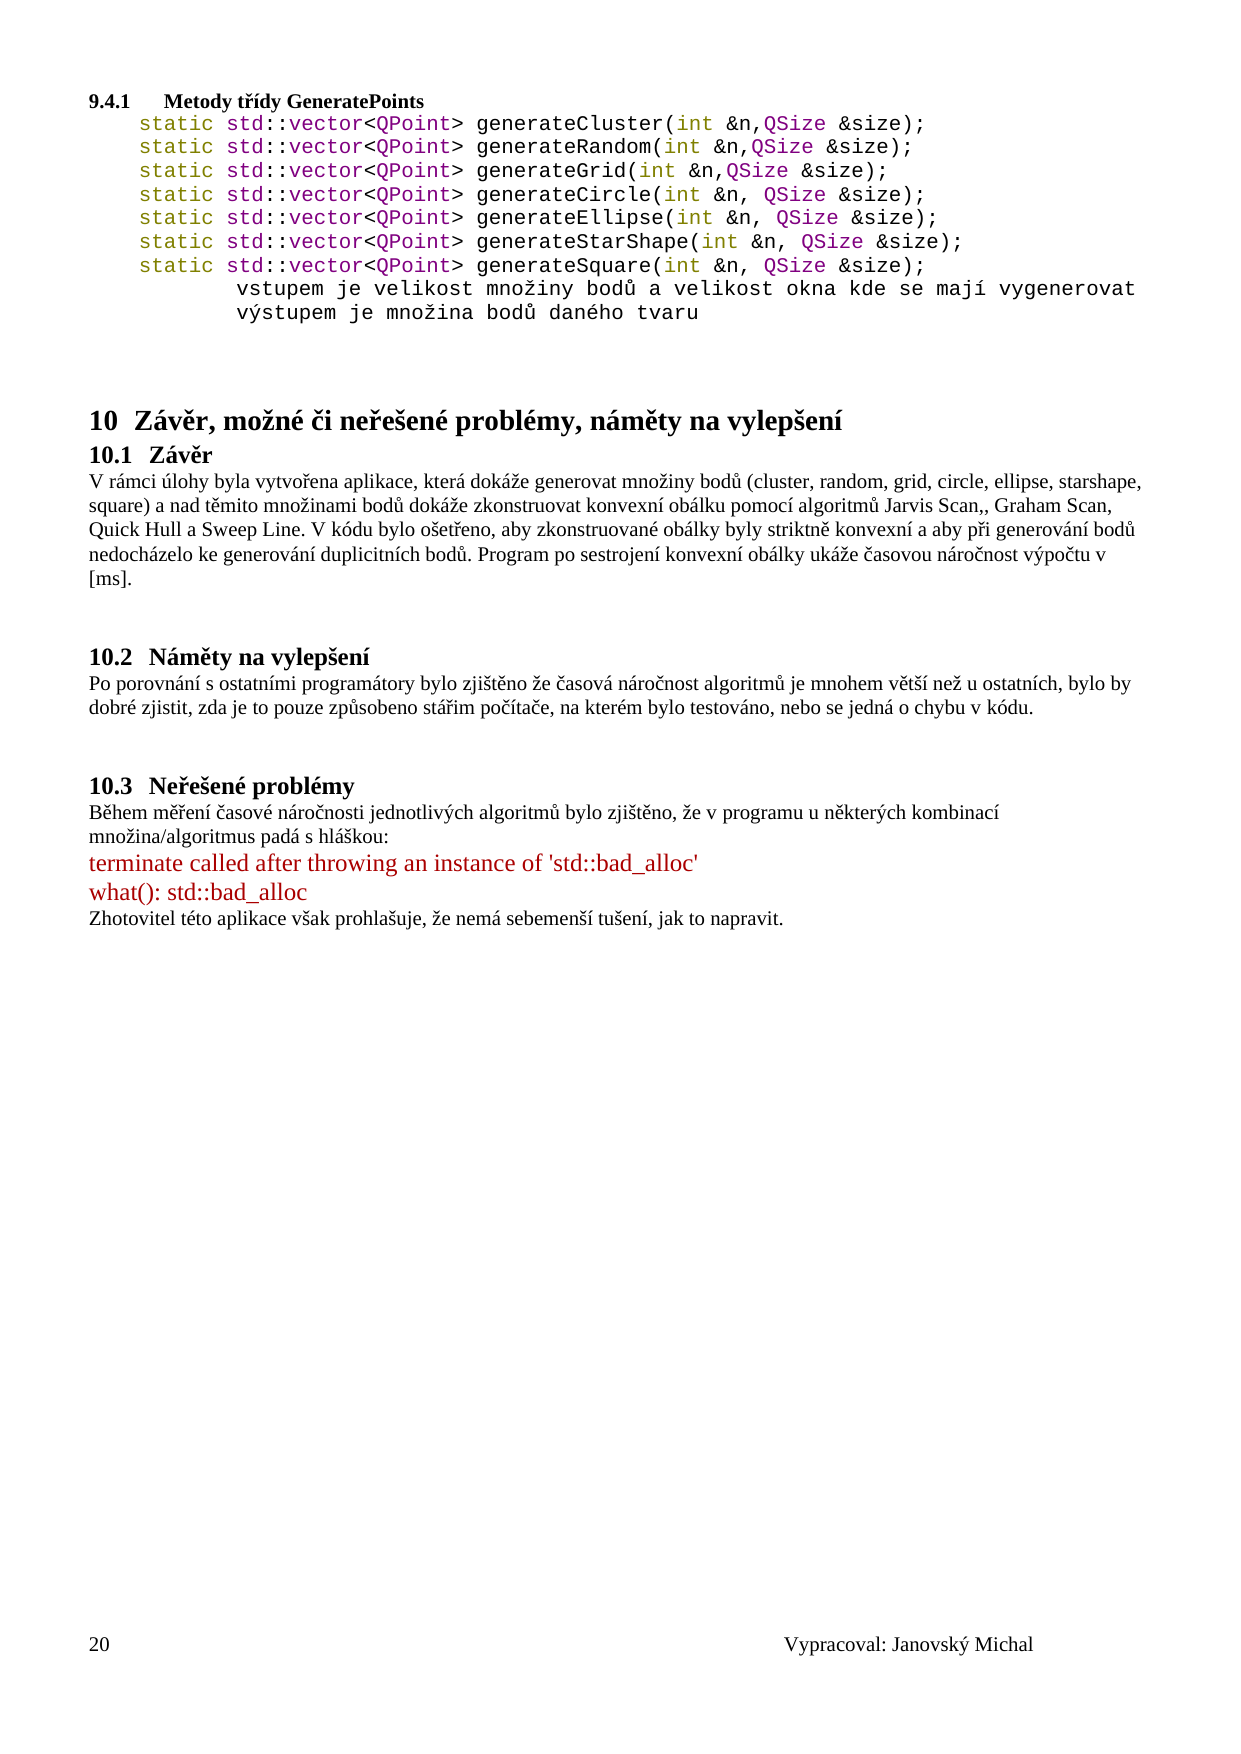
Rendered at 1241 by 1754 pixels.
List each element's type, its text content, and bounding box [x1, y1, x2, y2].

text Zhotovitel této aplikace však prohlašuje, že nemá sebemenší tušení, jak to napravit. [89, 905, 1152, 929]
text static std::vector<QPoint> generateCircle(int &n, QSize &size); [89, 184, 1152, 207]
text static std::vector<QPoint> generateSquare(int &n, QSize &size); [89, 254, 1152, 278]
text static std::vector<QPoint> generateStarShape(int &n, QSize &size); [89, 231, 1152, 254]
text Během měření časové náročnosti jednotlivých algoritmů bylo zjištěno, že v programu u některých kombinací množina/algoritmus padá s hláškou: [89, 800, 1152, 848]
text what(): std::bad_alloc [89, 877, 1152, 905]
text vstupem je velikost množiny bodů a velikost okna kde se mají vygenerovat [89, 278, 1152, 302]
text Po porovnání s ostatními programátory bylo zjištěno že časová náročnost algoritmů je mnohem větší než u ostatních, bylo by dobré zjistit, zda je to pouze způsobeno stářim počítače, na kterém bylo testováno, nebo se jedná o chybu v kódu. [89, 671, 1152, 719]
subtitle Závěr, možné či neřešené problémy, náměty na vylepšení [89, 403, 1152, 436]
text static std::vector<QPoint> generateEllipse(int &n, QSize &size); [89, 207, 1152, 231]
text výstupem je množina bodů daného tvaru [89, 302, 1152, 326]
subtitle Neřešené problémy [89, 771, 1152, 800]
text static std::vector<QPoint> generateCluster(int &n,QSize &size); [89, 113, 1152, 136]
subtitle Závěr [89, 441, 1152, 469]
text V rámci úlohy byla vytvořena aplikace, která dokáže generovat množiny bodů (cluster, random, grid, circle, ellipse, starshape, square) a nad těmito množinami bodů dokáže zkonstruovat konvexní obálku pomocí algoritmů Jarvis Scan,, Graham Scan, Quick Hull a Sweep Line. V kódu bylo ošetřeno, aby zkonstruované obálky byly striktně konvexní a aby při generování bodů nedocházelo ke generování duplicitních bodů. Program po sestrojení konvexní obálky ukáže časovou náročnost výpočtu v [ms]. [89, 469, 1152, 589]
subtitle Náměty na vylepšení [89, 642, 1152, 671]
text static std::vector<QPoint> generateGrid(int &n,QSize &size); [89, 160, 1152, 184]
text terminate called after throwing an instance of 'std::bad_alloc' [89, 848, 1152, 877]
text static std::vector<QPoint> generateRandom(int &n,QSize &size); [89, 136, 1152, 160]
subtitle Metody třídy GeneratePoints [89, 89, 1152, 113]
